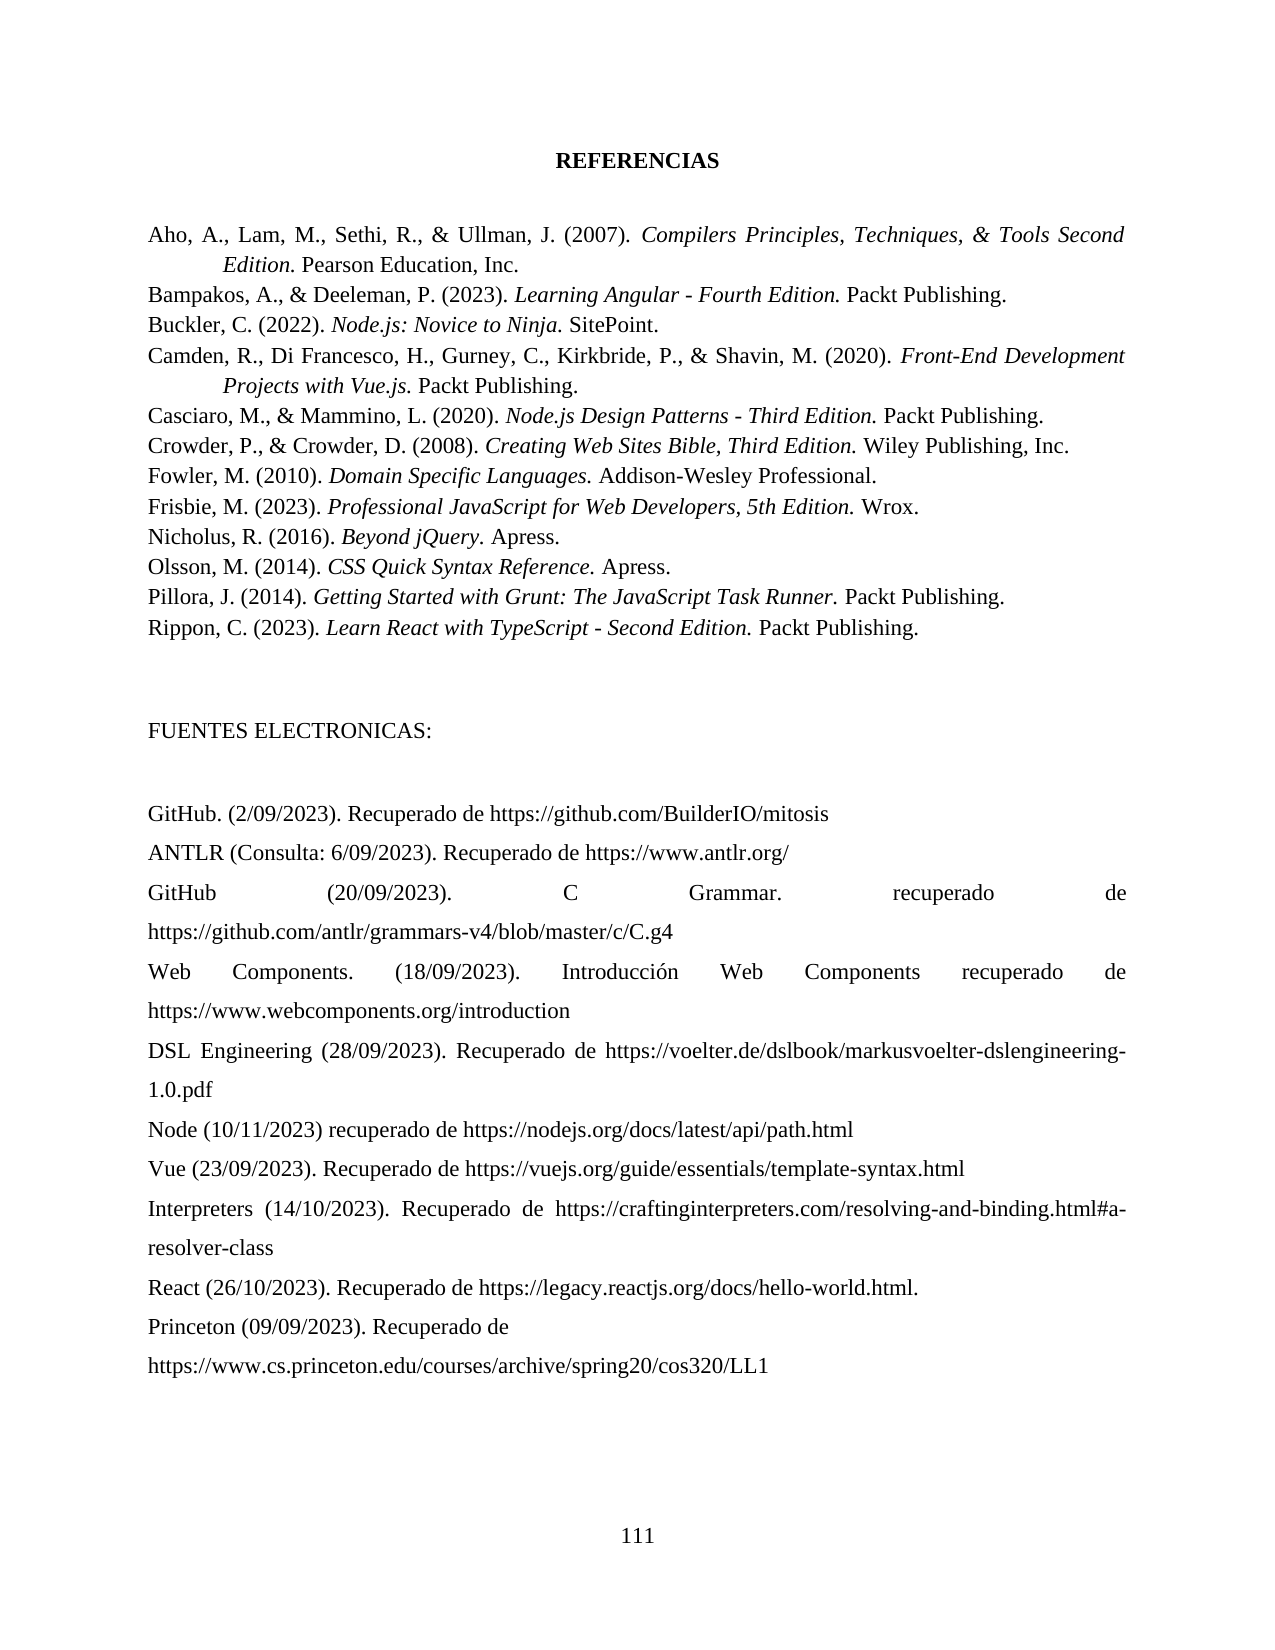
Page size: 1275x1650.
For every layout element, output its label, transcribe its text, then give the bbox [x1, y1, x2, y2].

text GitHub (20/09/2023). C Grammar. recuperado de https://github.com/antlr/grammars-v4/blob/master/c/C.g4 [148, 879, 1127, 944]
text ANTLR (Consulta: 6/09/2023). Recuperado de https://www.antlr.org/ [148, 839, 1127, 866]
text REFERENCIAS [148, 148, 1127, 174]
text FUENTES ELECTRONICAS: [148, 717, 1127, 743]
text React (26/10/2023). Recuperado de https://legacy.reactjs.org/docs/hello-world.html. [148, 1273, 1127, 1300]
text Princeton (09/09/2023). Recuperado de [148, 1313, 1127, 1339]
text https://www.cs.princeton.edu/courses/archive/spring20/cos320/LL1 [148, 1352, 1127, 1379]
text DSL Engineering (28/09/2023). Recuperado de https://voelter.de/dslbook/markusvoelter-dslengineering-1.0.pdf [148, 1037, 1127, 1102]
text Node (10/11/2023) recuperado de https://nodejs.org/docs/latest/api/path.html [148, 1116, 1127, 1142]
text Vue (23/09/2023). Recuperado de https://vuejs.org/guide/essentials/template-syntax.html [148, 1155, 1127, 1181]
text Interpreters (14/10/2023). Recuperado de https://craftinginterpreters.com/resolving-and-binding.html#a-resolver-class [148, 1194, 1127, 1260]
text GitHub. (2/09/2023). Recuperado de https://github.com/BuilderIO/mitosis [148, 800, 1127, 826]
text Web Components. (18/09/2023). Introducción Web Components recuperado de https://www.webcomponents.org/introduction [148, 958, 1127, 1023]
